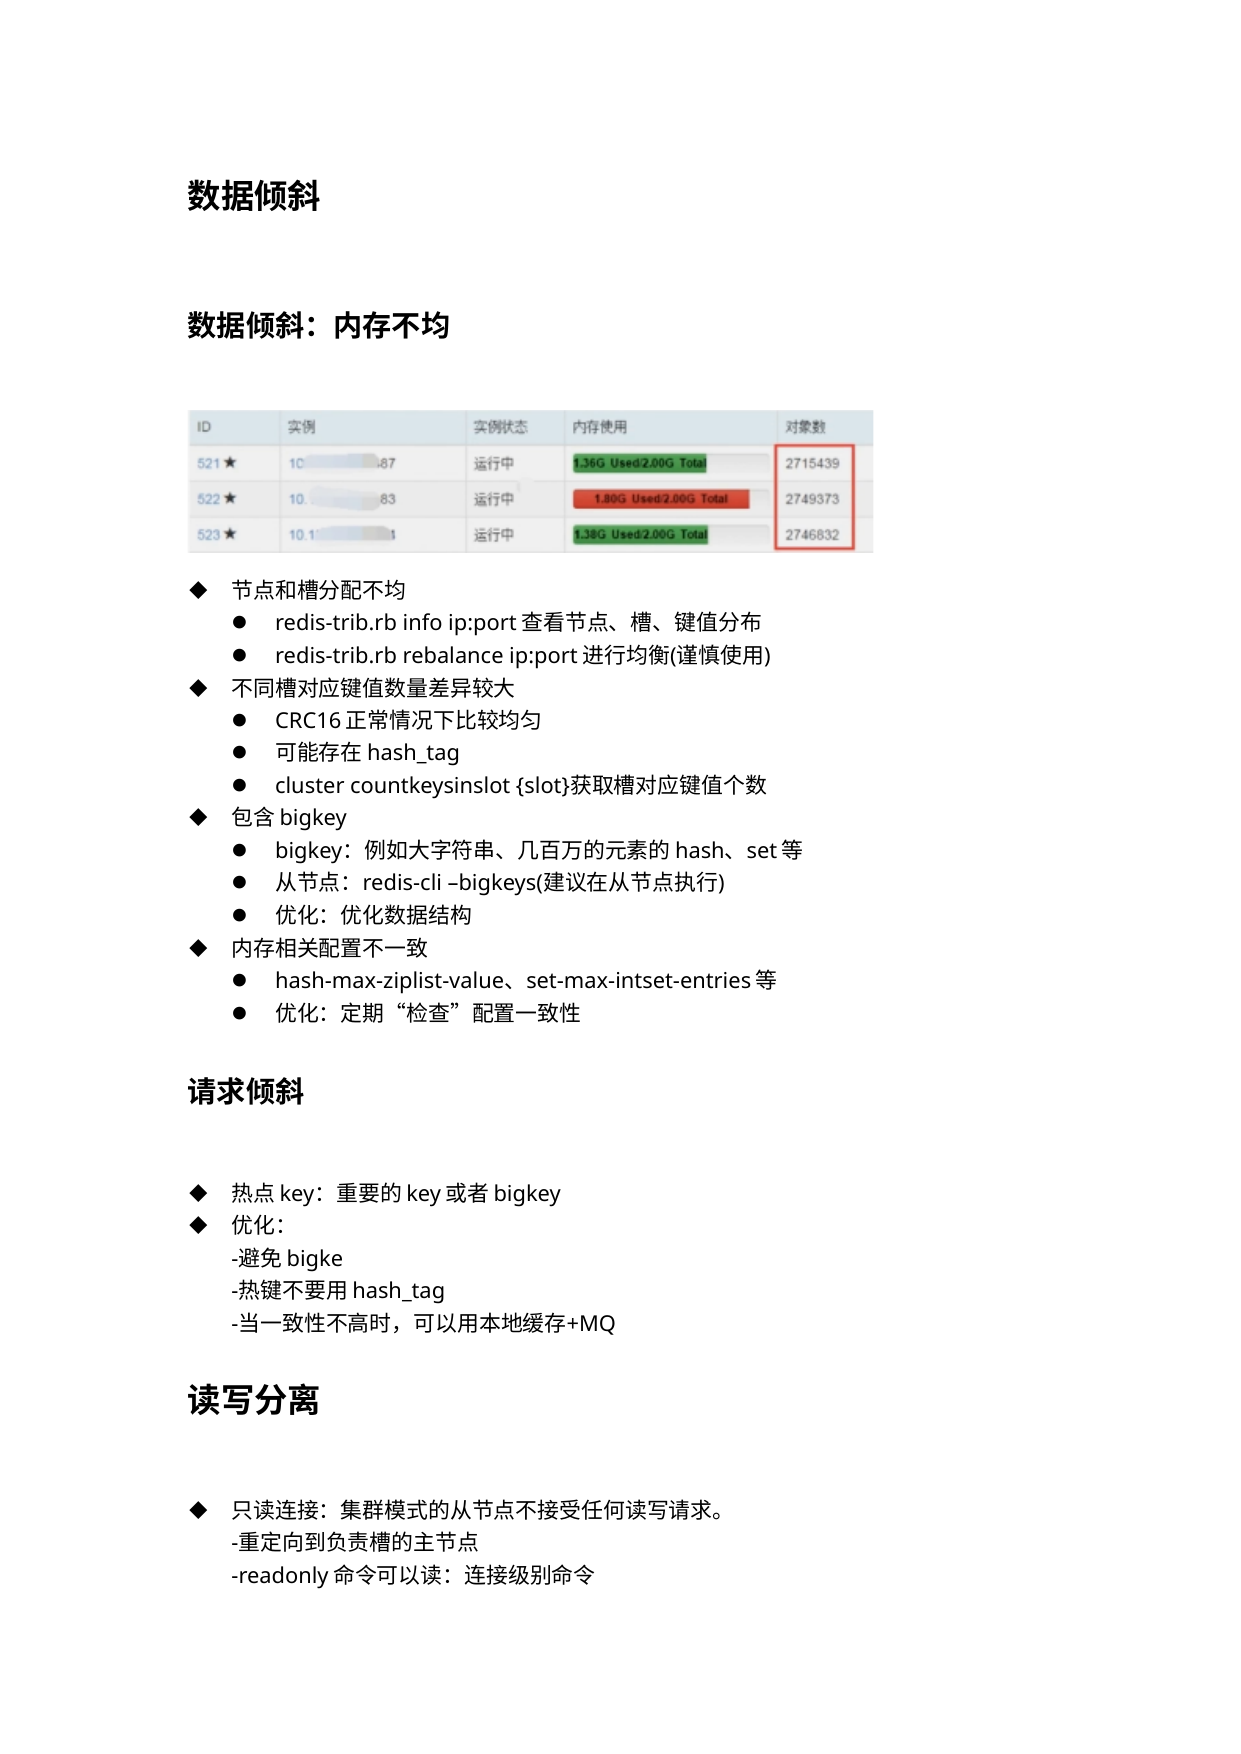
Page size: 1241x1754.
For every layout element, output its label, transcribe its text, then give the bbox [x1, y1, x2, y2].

list 从节点：redis-cli –bigkeys(建议在从节点执行) [231, 865, 1053, 898]
list -当一致性不高时，可以用本地缓存+MQ [231, 1306, 1053, 1338]
picture [187, 410, 874, 553]
list 可能存在hash_tag [231, 735, 1053, 768]
subtitle 数据倾斜 [187, 162, 1053, 227]
list 优化：定期“检查”配置一致性 [231, 995, 1053, 1028]
list 不同槽对应键值数量差异较大 [187, 670, 1053, 703]
subtitle 读写分离 [187, 1365, 1053, 1430]
list -避免bigke [231, 1241, 1053, 1273]
list -重定向到负责槽的主节点 [231, 1525, 1053, 1557]
list 热点key：重要的key或者bigkey [187, 1176, 1053, 1208]
list 内存相关配置不一致 [187, 930, 1053, 963]
list 优化：优化数据结构 [231, 898, 1053, 930]
list -热键不要用hash_tag [231, 1273, 1053, 1306]
subtitle 请求倾斜 [187, 1057, 1053, 1122]
list 节点和槽分配不均 [187, 573, 1053, 605]
list bigkey：例如大字符串、几百万的元素的hash、set等 [231, 833, 1053, 865]
list 包含bigkey [187, 800, 1053, 833]
list cluster countkeysinslot {slot}获取槽对应键值个数 [231, 768, 1053, 800]
list CRC16正常情况下比较均匀 [231, 703, 1053, 735]
list -readonly命令可以读：连接级别命令 [231, 1557, 1053, 1590]
list hash-max-ziplist-value、set-max-intset-entries等 [231, 963, 1053, 995]
list redis-trib.rb info ip:port查看节点、槽、键值分布 [231, 605, 1053, 638]
subtitle 数据倾斜：内存不均 [187, 291, 1053, 356]
list 优化： [187, 1208, 1053, 1241]
list 只读连接：集群模式的从节点不接受任何读写请求。 [187, 1492, 1053, 1525]
list redis-trib.rb rebalance ip:port进行均衡(谨慎使用) [231, 638, 1053, 670]
